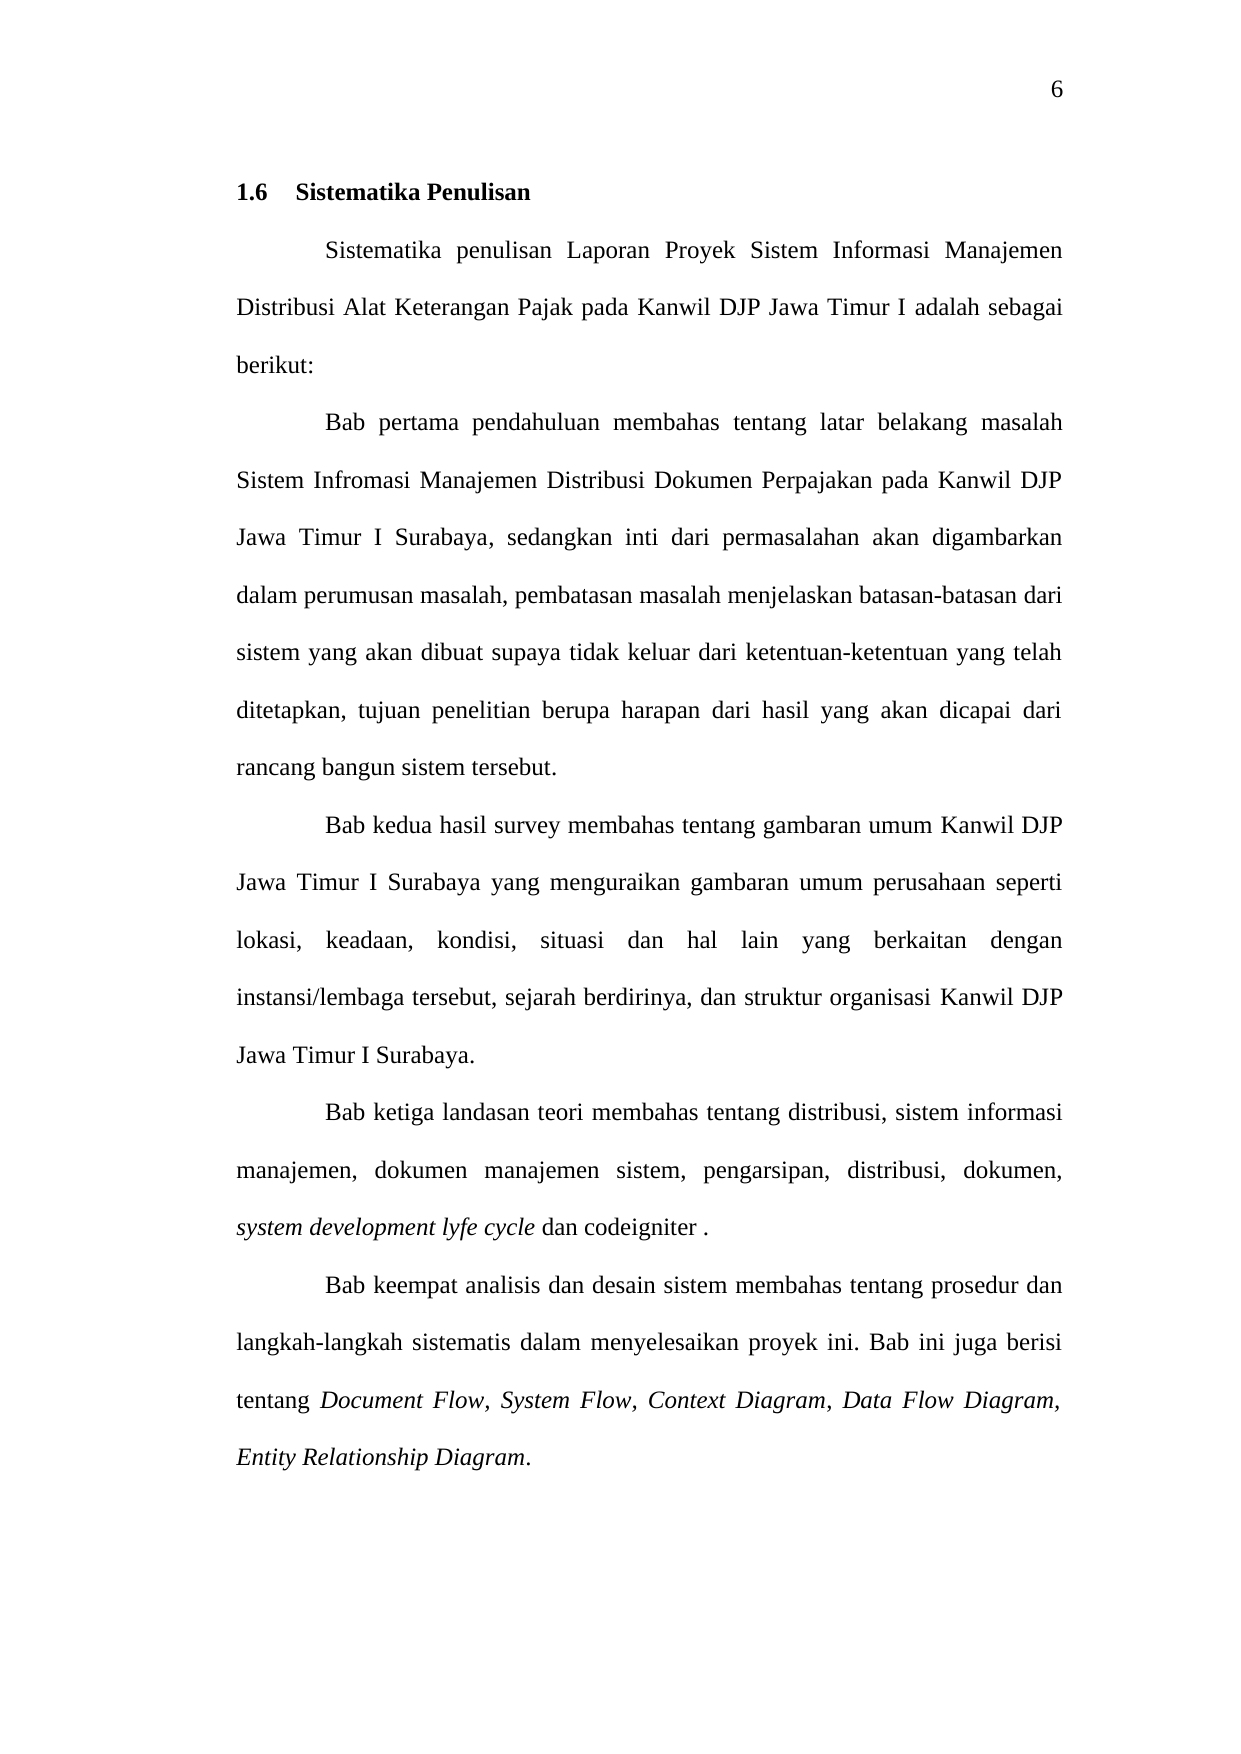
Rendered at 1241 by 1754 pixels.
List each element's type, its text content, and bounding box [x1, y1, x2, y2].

text Sistematika penulisan Laporan Proyek Sistem Informasi Manajemen Distribusi Alat Keterangan Pajak pada Kanwil DJP Jawa Timur I adalah sebagai berikut: [236, 235, 1063, 378]
subtitle Sistematika Penulisan [236, 177, 1063, 206]
text Bab ketiga landasan teori membahas tentang distribusi, sistem informasi manajemen, dokumen manajemen sistem, pengarsipan, distribusi, dokumen, system development lyfe cycle dan codeigniter . [236, 1097, 1063, 1241]
text Bab pertama pendahuluan membahas tentang latar belakang masalah Sistem Infromasi Manajemen Distribusi Dokumen Perpajakan pada Kanwil DJP Jawa Timur I Surabaya, sedangkan inti dari permasalahan akan digambarkan dalam perumusan masalah, pembatasan masalah menjelaskan batasan-batasan dari sistem yang akan dibuat supaya tidak keluar dari ketentuan-ketentuan yang telah ditetapkan, tujuan penelitian berupa harapan dari hasil yang akan dicapai dari rancang bangun sistem tersebut. [236, 407, 1063, 781]
text Bab keempat analisis dan desain sistem membahas tentang prosedur dan langkah-langkah sistematis dalam menyelesaikan proyek ini. Bab ini juga berisi tentang Document Flow, System Flow, Context Diagram, Data Flow Diagram, Entity Relationship Diagram. [236, 1270, 1063, 1471]
text Bab kedua hasil survey membahas tentang gambaran umum Kanwil DJP Jawa Timur I Surabaya yang menguraikan gambaran umum perusahaan seperti lokasi, keadaan, kondisi, situasi dan hal lain yang berkaitan dengan instansi/lembaga tersebut, sejarah berdirinya, dan struktur organisasi Kanwil DJP Jawa Timur I Surabaya. [236, 810, 1063, 1068]
